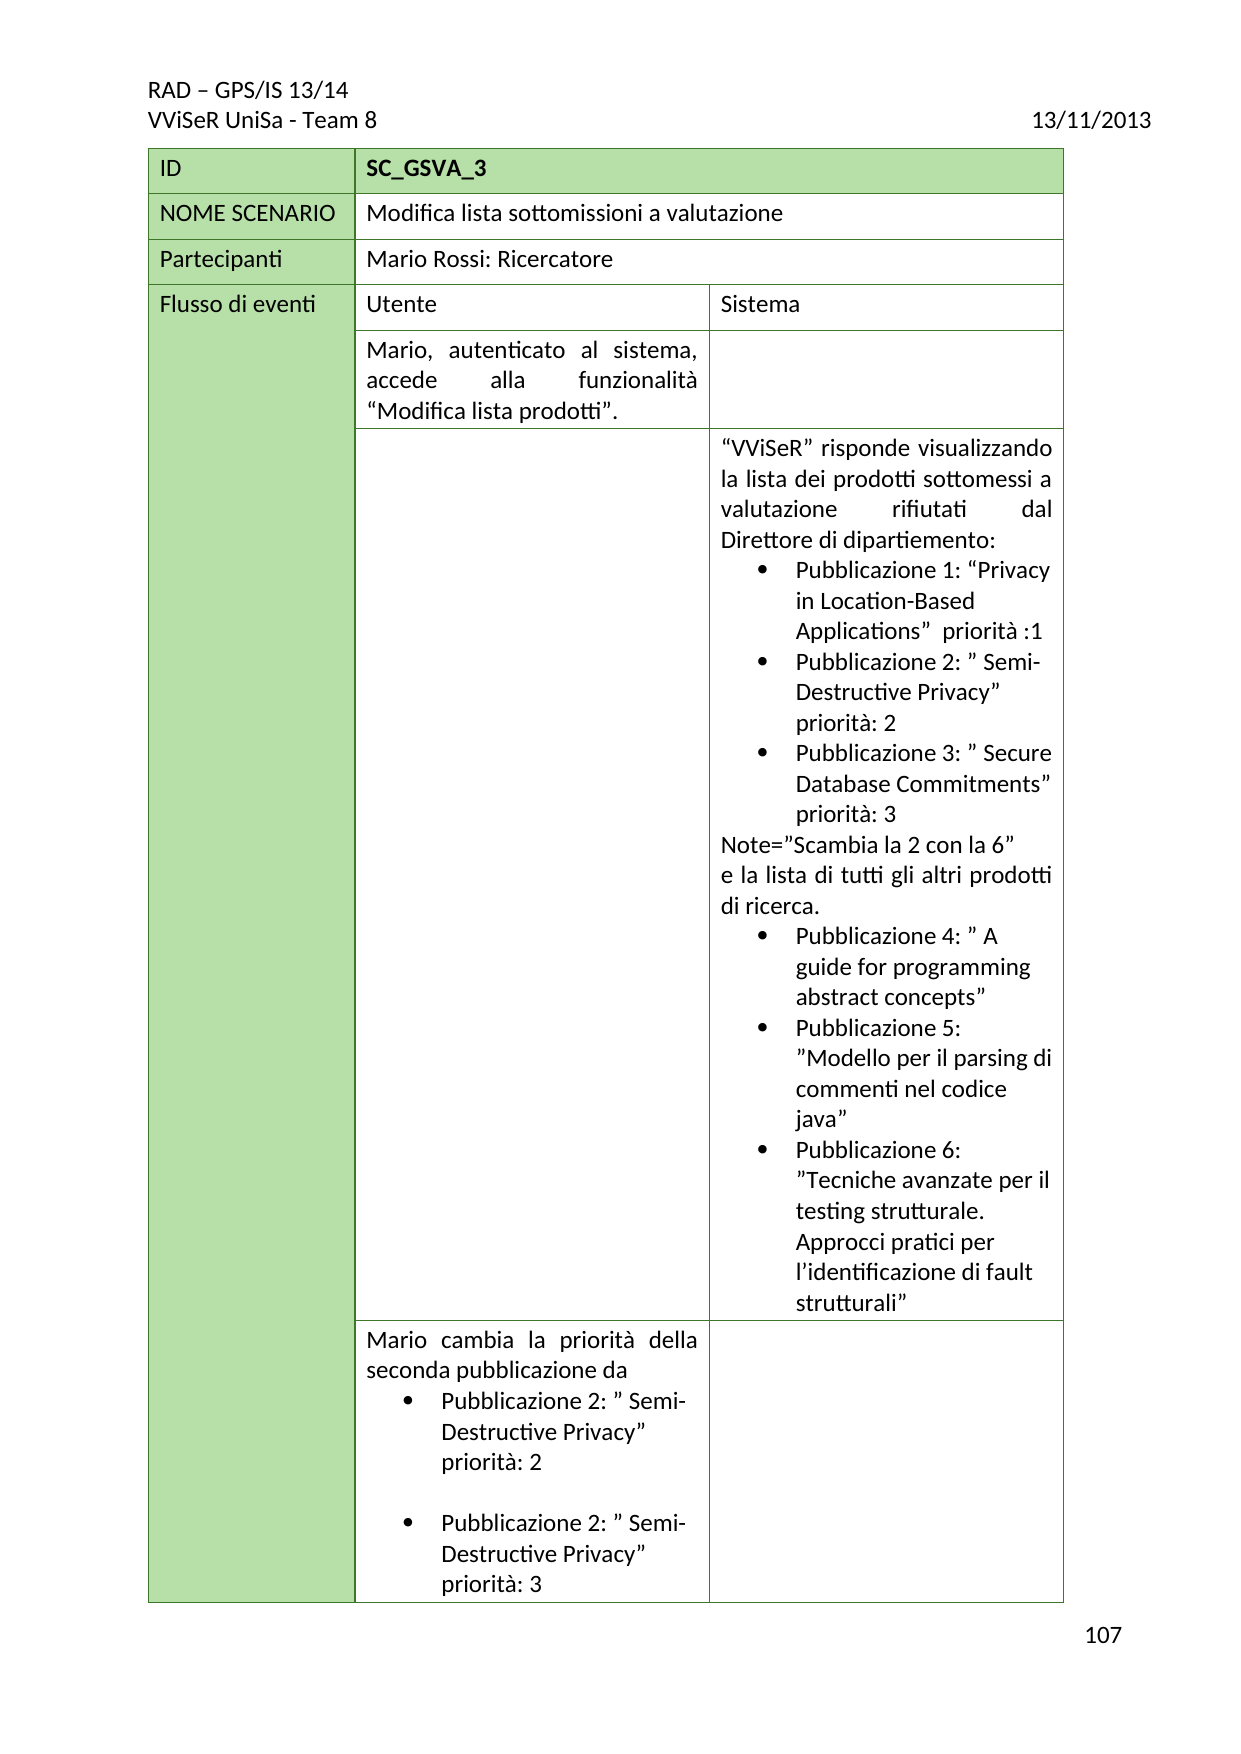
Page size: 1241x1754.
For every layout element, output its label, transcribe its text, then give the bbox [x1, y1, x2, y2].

table_cell “VViSeR” risponde visualizzando la lista dei prodotti sottomessi a valutazione rifiutati dal Direttore di dipartiemento: Pubblicazione 1: “Privacy in Location-Based Applications” priorità :1 Pubblicazione 2: ” Semi-Destructive Privacy” priorità: 2 Pubblicazione 3: ” Secure Database Commitments” priorità: 3 Note=”Scambia la 2 con la 6” e la lista di tutti gli altri prodotti di ricerca. Pubblicazione 4: ” A guide for programming abstract concepts” Pubblicazione 5: ”Modello per il parsing di commenti nel codice java” Pubblicazione 6: ”Tecniche avanzate per il testing strutturale. Approcci pratici per l’identificazione di fault strutturali” [710, 429, 1063, 1320]
table_cell Partecipanti [149, 240, 354, 284]
table_header SC_GSVA_3 [356, 149, 1063, 193]
table_cell Utente [356, 285, 709, 330]
table_cell NOME SCENARIO [149, 194, 354, 239]
table_cell Mario Rossi: Ricercatore [356, 240, 1063, 284]
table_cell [356, 1321, 709, 1602]
table_cell [356, 429, 709, 1320]
table_cell Mario, autenticato al sistema, accede alla funzionalità “Modifica lista prodotti”. [356, 331, 709, 428]
table_cell [710, 331, 1063, 428]
table_cell Flusso di eventi [149, 285, 354, 1602]
table_header ID [149, 149, 354, 193]
table_cell [710, 1321, 1063, 1602]
table_cell Modifica lista sottomissioni a valutazione [356, 194, 1063, 239]
table_cell Sistema [710, 285, 1063, 330]
